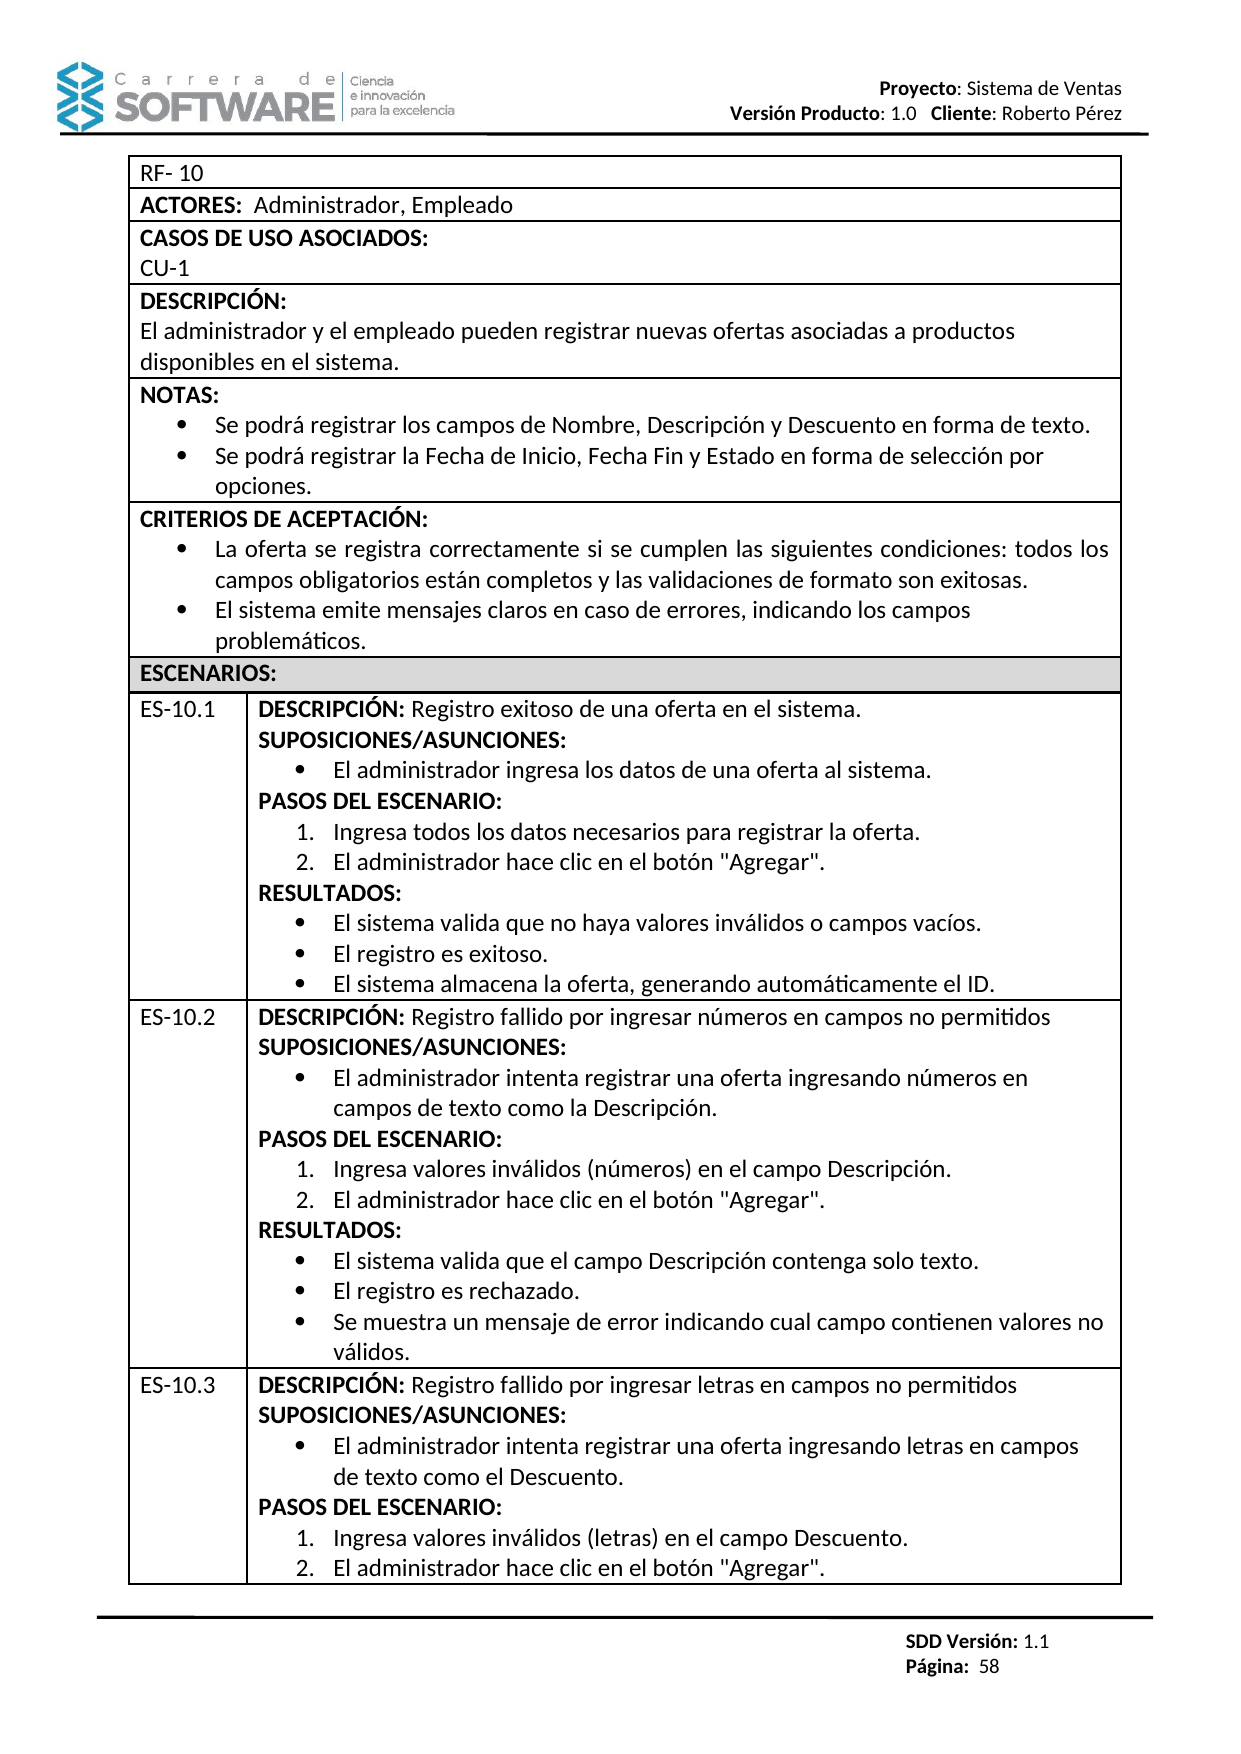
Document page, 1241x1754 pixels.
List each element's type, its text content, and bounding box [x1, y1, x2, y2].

picture [46, 46, 461, 154]
table_cell ES-10.3 [130, 1369, 246, 1583]
table_cell ESCENARIOS: [130, 658, 1120, 691]
table_cell DESCRIPCIÓN: Registro fallido por ingresar números en campos no permitidos SUPOSICIONES/ASUNCIONES: El administrador intenta registrar una oferta ingresando números en campos de texto como la Descripción. PASOS DEL ESCENARIO: Ingresa valores inválidos (números) en el campo Descripción. El administrador hace clic en el botón "Agregar". RESULTADOS: El sistema valida que el campo Descripción contenga solo texto. El registro es rechazado. Se muestra un mensaje de error indicando cual campo contienen valores no válidos. [248, 1001, 1120, 1367]
table_cell ES-10.1 [130, 694, 246, 999]
table_cell NOTAS: Se podrá registrar los campos de Nombre, Descripción y Descuento en forma de texto. Se podrá registrar la Fecha de Inicio, Fecha Fin y Estado en forma de selección por opciones. [130, 379, 1120, 501]
table_cell CASOS DE USO ASOCIADOS: CU-1 [130, 222, 1120, 283]
table_cell ACTORES: Administrador, Empleado [130, 189, 1120, 220]
table_cell DESCRIPCIÓN: El administrador y el empleado pueden registrar nuevas ofertas asociadas a productos disponibles en el sistema. [130, 285, 1120, 377]
table_cell DESCRIPCIÓN: Registro exitoso de una oferta en el sistema. SUPOSICIONES/ASUNCIONES: El administrador ingresa los datos de una oferta al sistema. PASOS DEL ESCENARIO: Ingresa todos los datos necesarios para registrar la oferta. El administrador hace clic en el botón "Agregar". RESULTADOS: El sistema valida que no haya valores inválidos o campos vacíos. El registro es exitoso. El sistema almacena la oferta, generando automáticamente el ID. [248, 694, 1120, 999]
table_cell REQUERIMIENTO FUNCIONAL ASOCIADO: RF- 10 [130, 157, 1120, 187]
table_cell CRITERIOS DE ACEPTACIÓN: La oferta se registra correctamente si se cumplen las siguientes condiciones: todos los campos obligatorios están completos y las validaciones de formato son exitosas. El sistema emite mensajes claros en caso de errores, indicando los campos problemáticos. [130, 503, 1120, 656]
table_cell ES-10.2 [130, 1001, 246, 1367]
